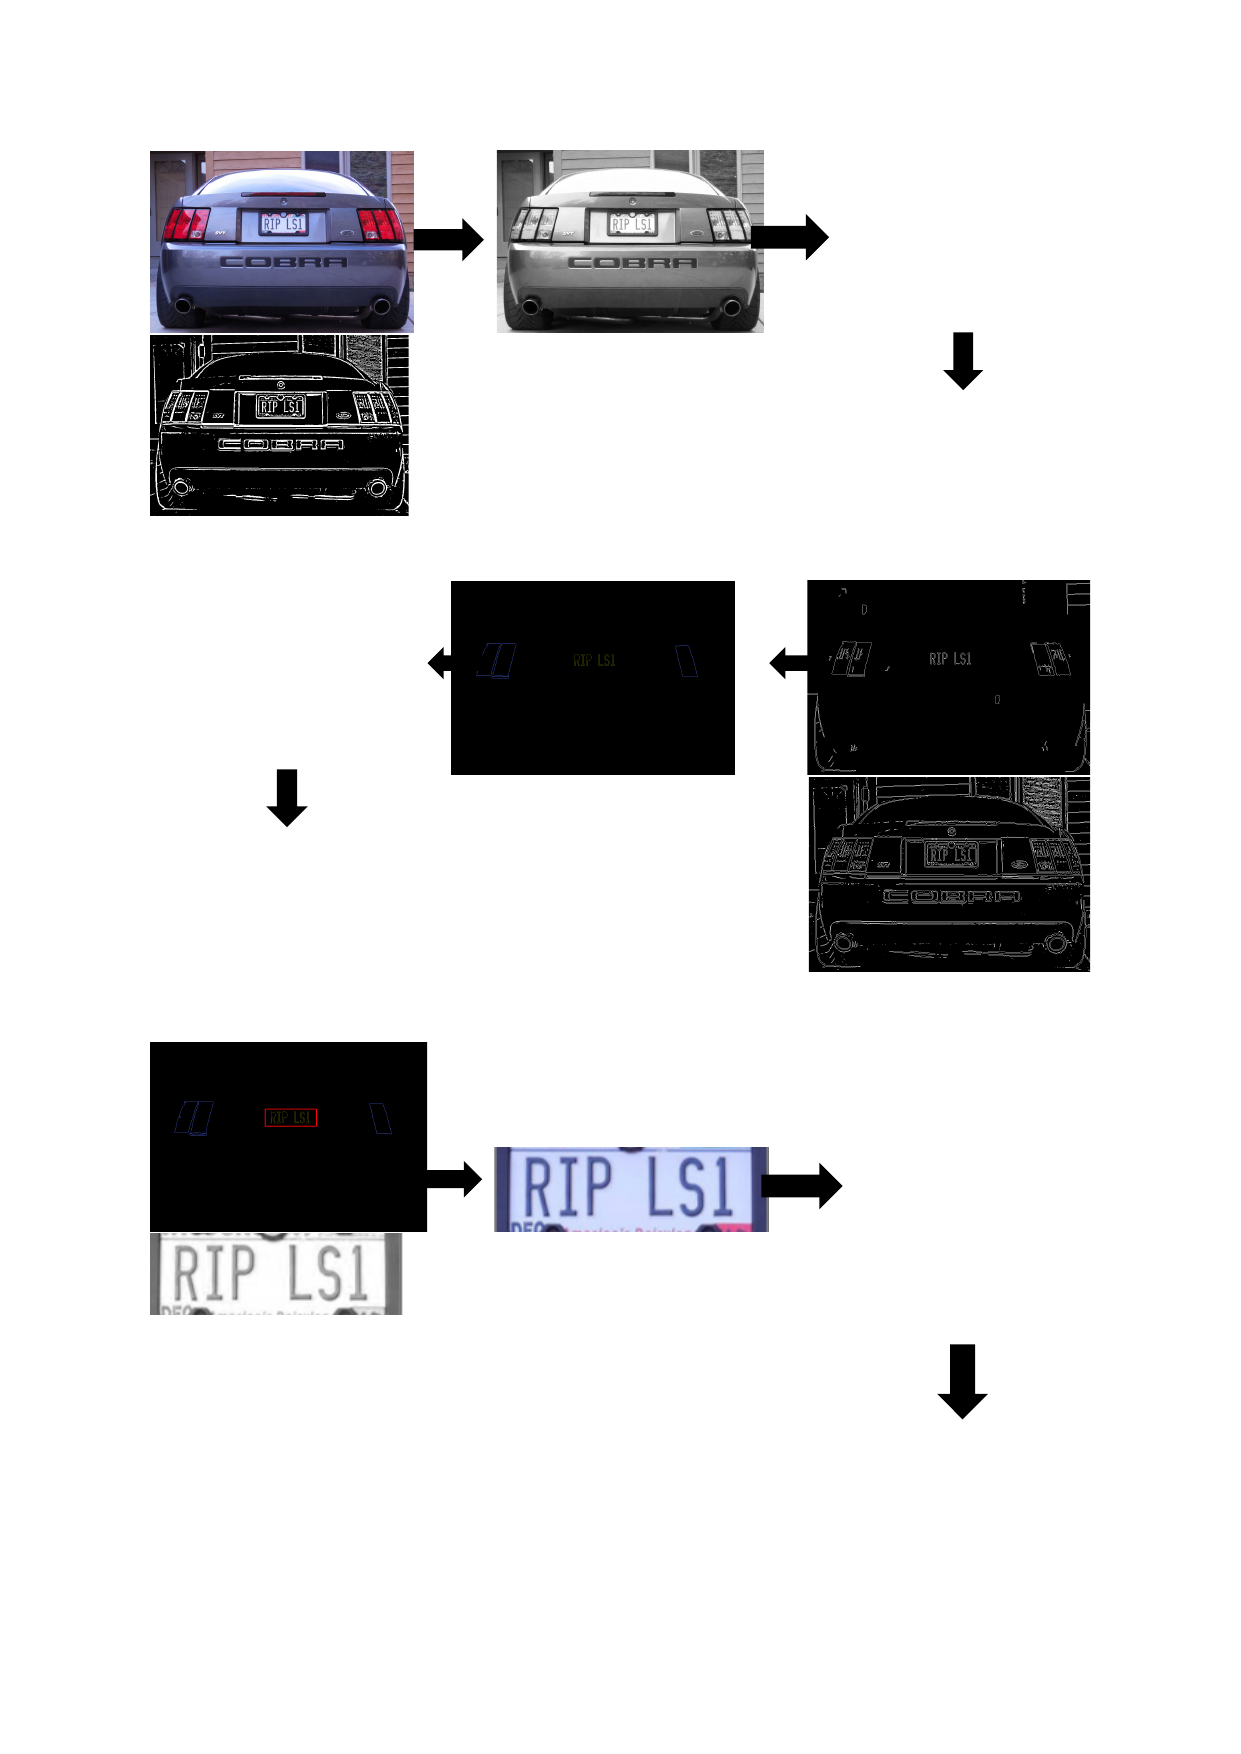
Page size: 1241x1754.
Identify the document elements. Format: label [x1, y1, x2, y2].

picture [494, 1147, 769, 1232]
picture [150, 1233, 403, 1315]
picture [807, 580, 1091, 775]
picture [451, 581, 735, 775]
picture [496, 150, 764, 333]
picture [150, 335, 409, 516]
picture [150, 151, 414, 333]
picture [808, 777, 1091, 972]
picture [150, 1042, 428, 1232]
